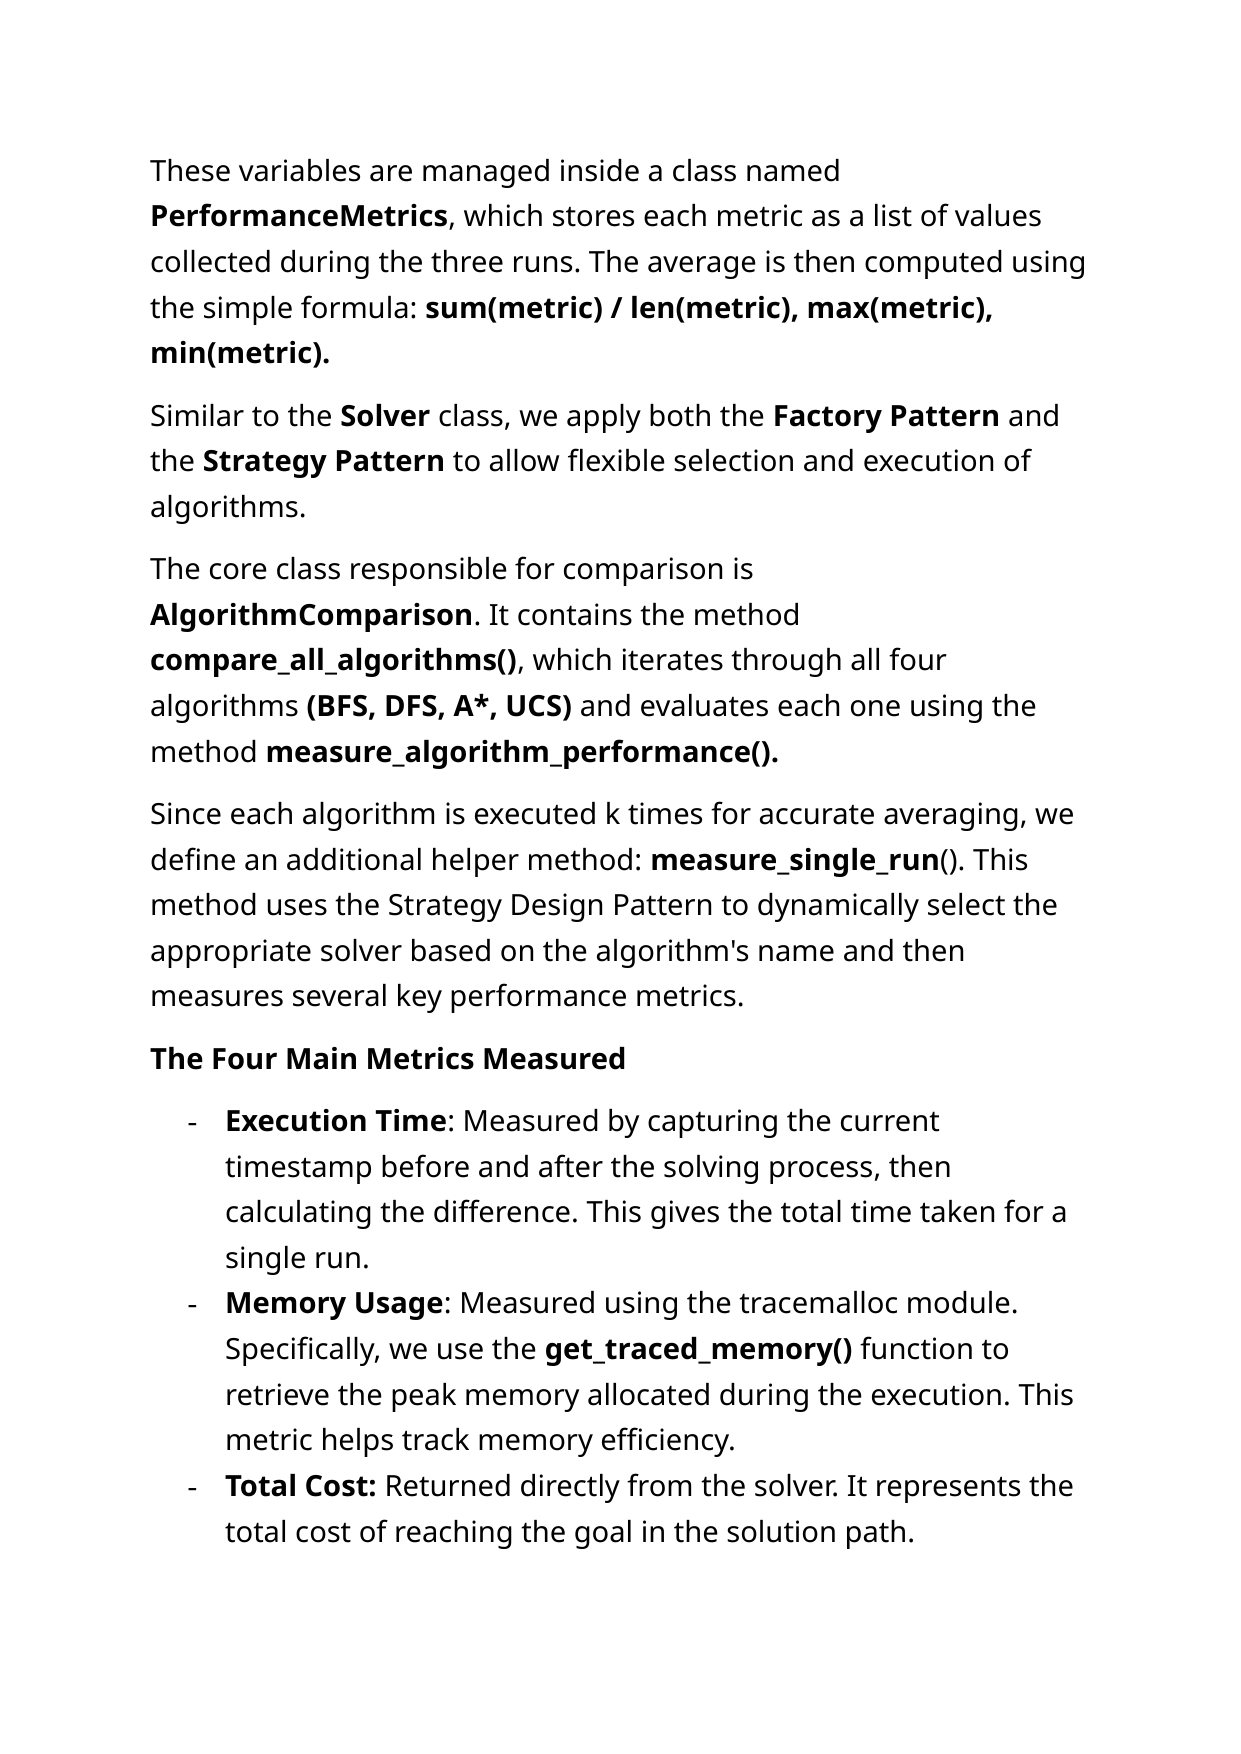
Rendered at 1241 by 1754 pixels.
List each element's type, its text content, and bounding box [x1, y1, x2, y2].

text The core class responsible for comparison is AlgorithmComparison. It contains the method compare_all_algorithms(), which iterates through all four algorithms (BFS, DFS, A*, UCS) and evaluates each one using the method measure_algorithm_performance(). [150, 548, 1090, 771]
list Total Cost: Returned directly from the solver. It represents the total cost of reaching the goal in the solution path. [187, 1465, 1090, 1551]
text The Four Main Metrics Measured [150, 1038, 1090, 1078]
text These variables are managed inside a class named PerformanceMetrics, which stores each metric as a list of values collected during the three runs. The average is then computed using the simple formula: sum(metric) / len(metric), max(metric), min(metric). [150, 150, 1090, 372]
list Execution Time: Measured by capturing the current timestamp before and after the solving process, then calculating the difference. This gives the total time taken for a single run. [187, 1100, 1090, 1277]
text Similar to the Solver class, we apply both the Factory Pattern and the Strategy Pattern to allow flexible selection and execution of algorithms. [150, 395, 1090, 526]
text Since each algorithm is executed k times for accurate averaging, we define an additional helper method: measure_single_run(). This method uses the Strategy Design Pattern to dynamically select the appropriate solver based on the algorithm's name and then measures several key performance metrics. [150, 793, 1090, 1015]
list Memory Usage: Measured using the tracemalloc module. Specifically, we use the get_traced_memory() function to retrieve the peak memory allocated during the execution. This metric helps track memory efficiency. [187, 1283, 1090, 1459]
